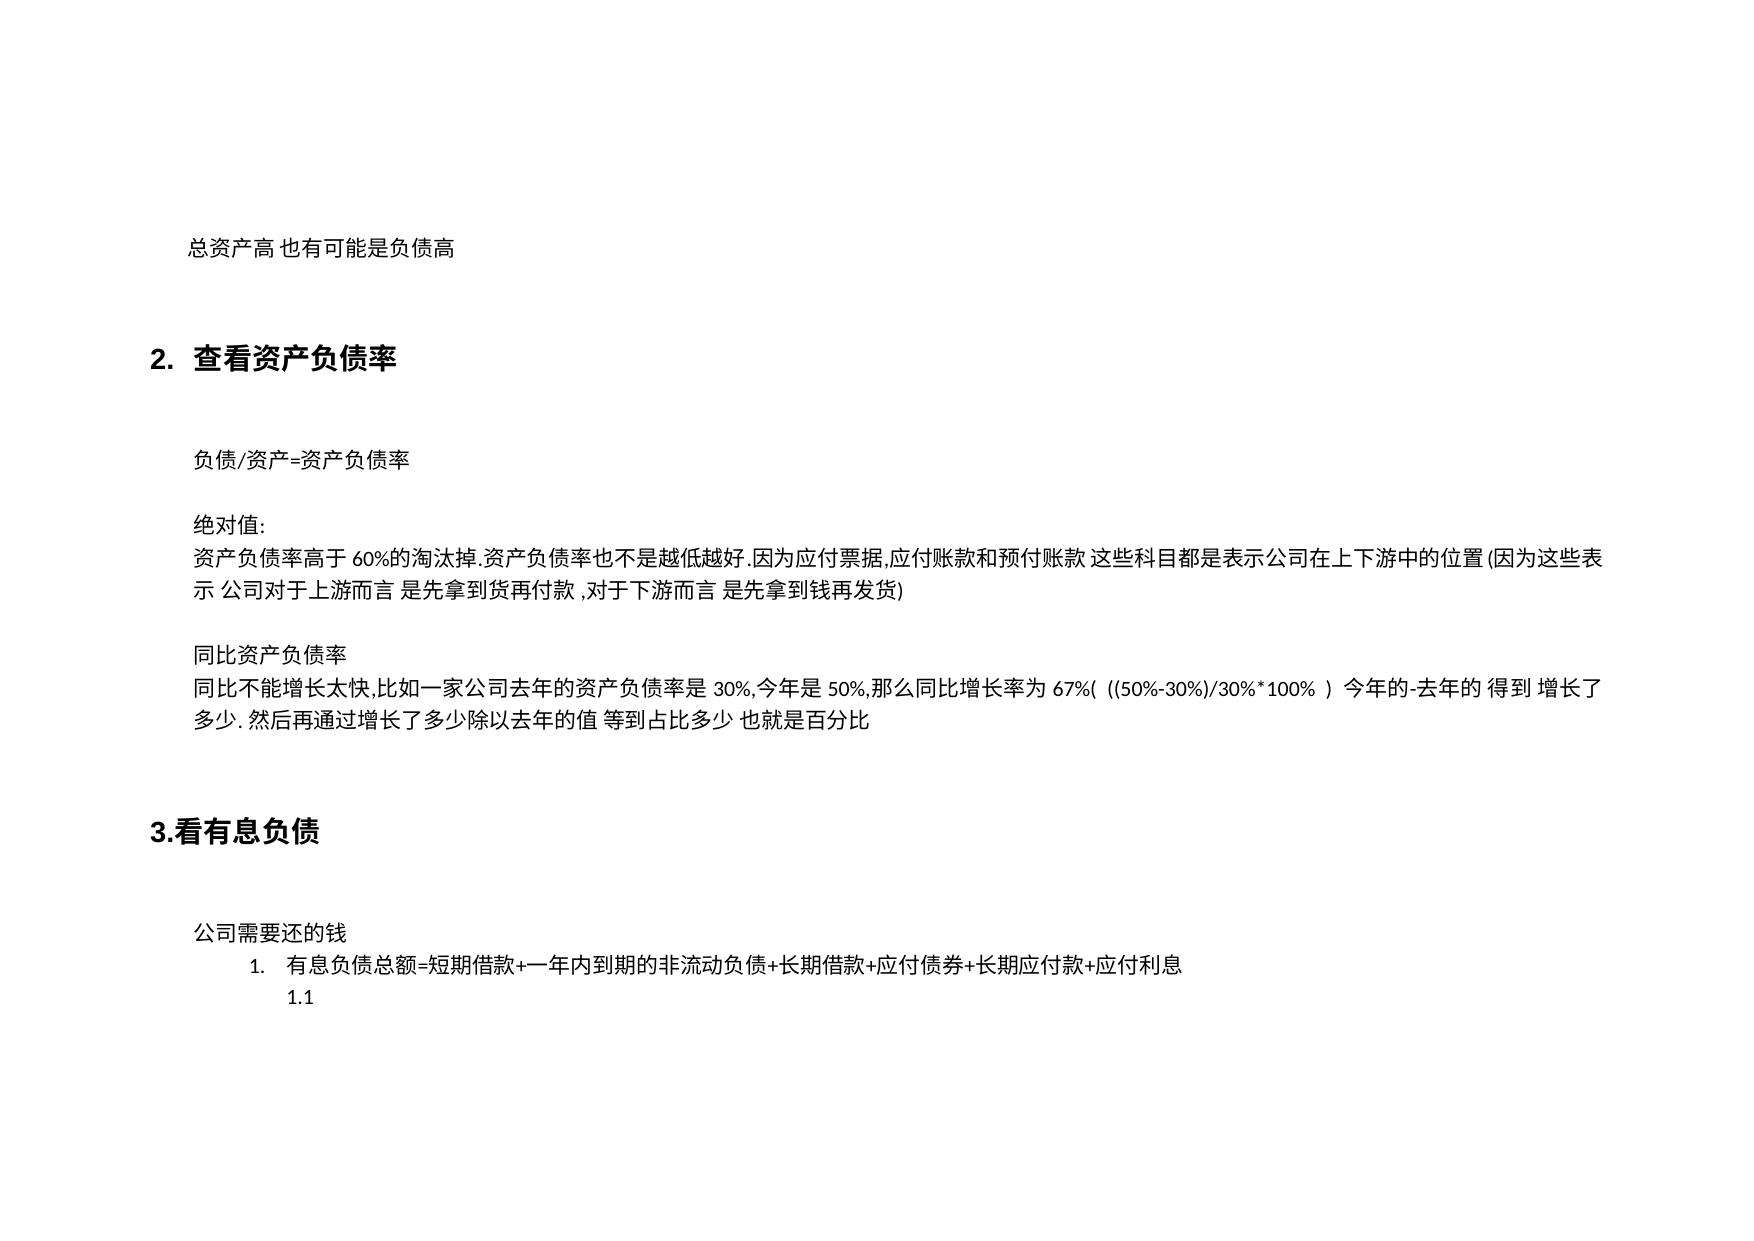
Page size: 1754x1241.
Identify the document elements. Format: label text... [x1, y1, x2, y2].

text 公司需要还的钱 [194, 915, 1604, 948]
list 总资产高 也有可能是负债高 [187, 230, 1604, 263]
text 资产负债率高于60%的淘汰掉.资产负债率也不是越低越好.因为应付票据,应付账款和预付账款 这些科目都是表示公司在上下游中的位置(因为这些表示 公司对于上游而言 是先拿到货再付款 ,对于下游而言 是先拿到钱再发货) [194, 540, 1604, 605]
text 同比不能增长太快,比如一家公司去年的资产负债率是30%,今年是50%,那么同比增长率为67%( ((50%-30%)/30%*100% ) 今年的-去年的 得到 增长了多少. 然后再通过增长了多少除以去年的值 等到占比多少 也就是百分比 [194, 670, 1604, 735]
subtitle 2. 查看资产负债率 [150, 324, 1604, 389]
text 同比资产负债率 [194, 638, 1604, 670]
text 绝对值: [194, 508, 1604, 540]
list 1.1 [286, 980, 1604, 1013]
list 有息负债总额=短期借款+一年内到期的非流动负债+长期借款+应付债券+长期应付款+应付利息 [248, 948, 1604, 980]
subtitle 3.看有息负债 [150, 797, 1604, 862]
text 负债/资产=资产负债率 [194, 443, 1604, 475]
